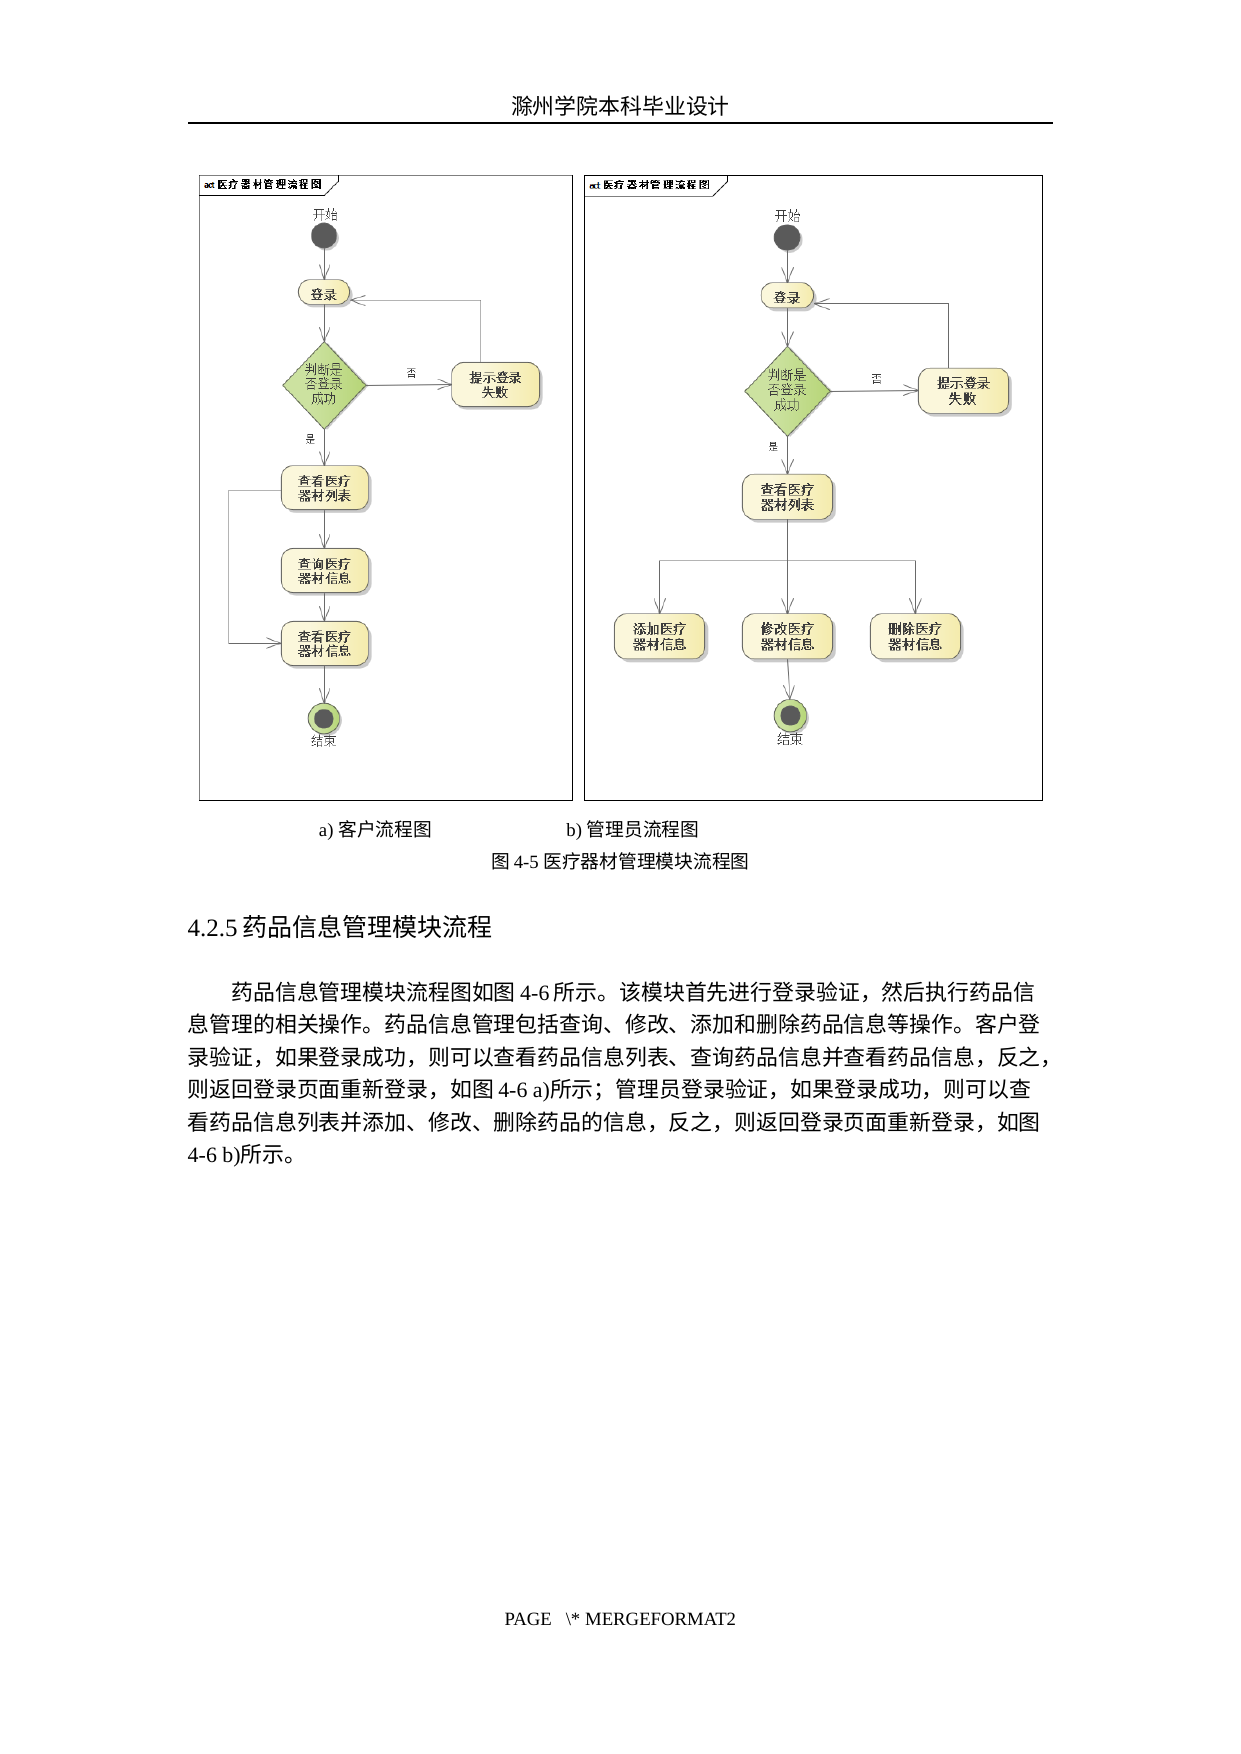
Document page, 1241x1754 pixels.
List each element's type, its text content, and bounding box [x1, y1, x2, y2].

text a) 客户流程图 b) 管理员流程图 [187, 812, 1053, 844]
text 图4-5 医疗器材管理模块流程图 [187, 844, 1053, 877]
subtitle 4.2.5药品信息管理模块流程 [187, 893, 1053, 958]
picture [192, 168, 1048, 806]
text 药品信息管理模块流程图如图4-6所示。该模块首先进行登录验证，然后执行药品信息管理的相关操作。药品信息管理包括查询、修改、添加和删除药品信息等操作。客户登录验证，如果登录成功，则可以查看药品信息列表、查询药品信息并查看药品信息，反之，则返回登录页面重新登录，如图4-6 a)所示；管理员登录验证，如果登录成功，则可以查看药品信息列表并添加、修改、删除药品的信息，反之，则返回登录页面重新登录，如图4-6 b)所示。 [187, 974, 1053, 1169]
